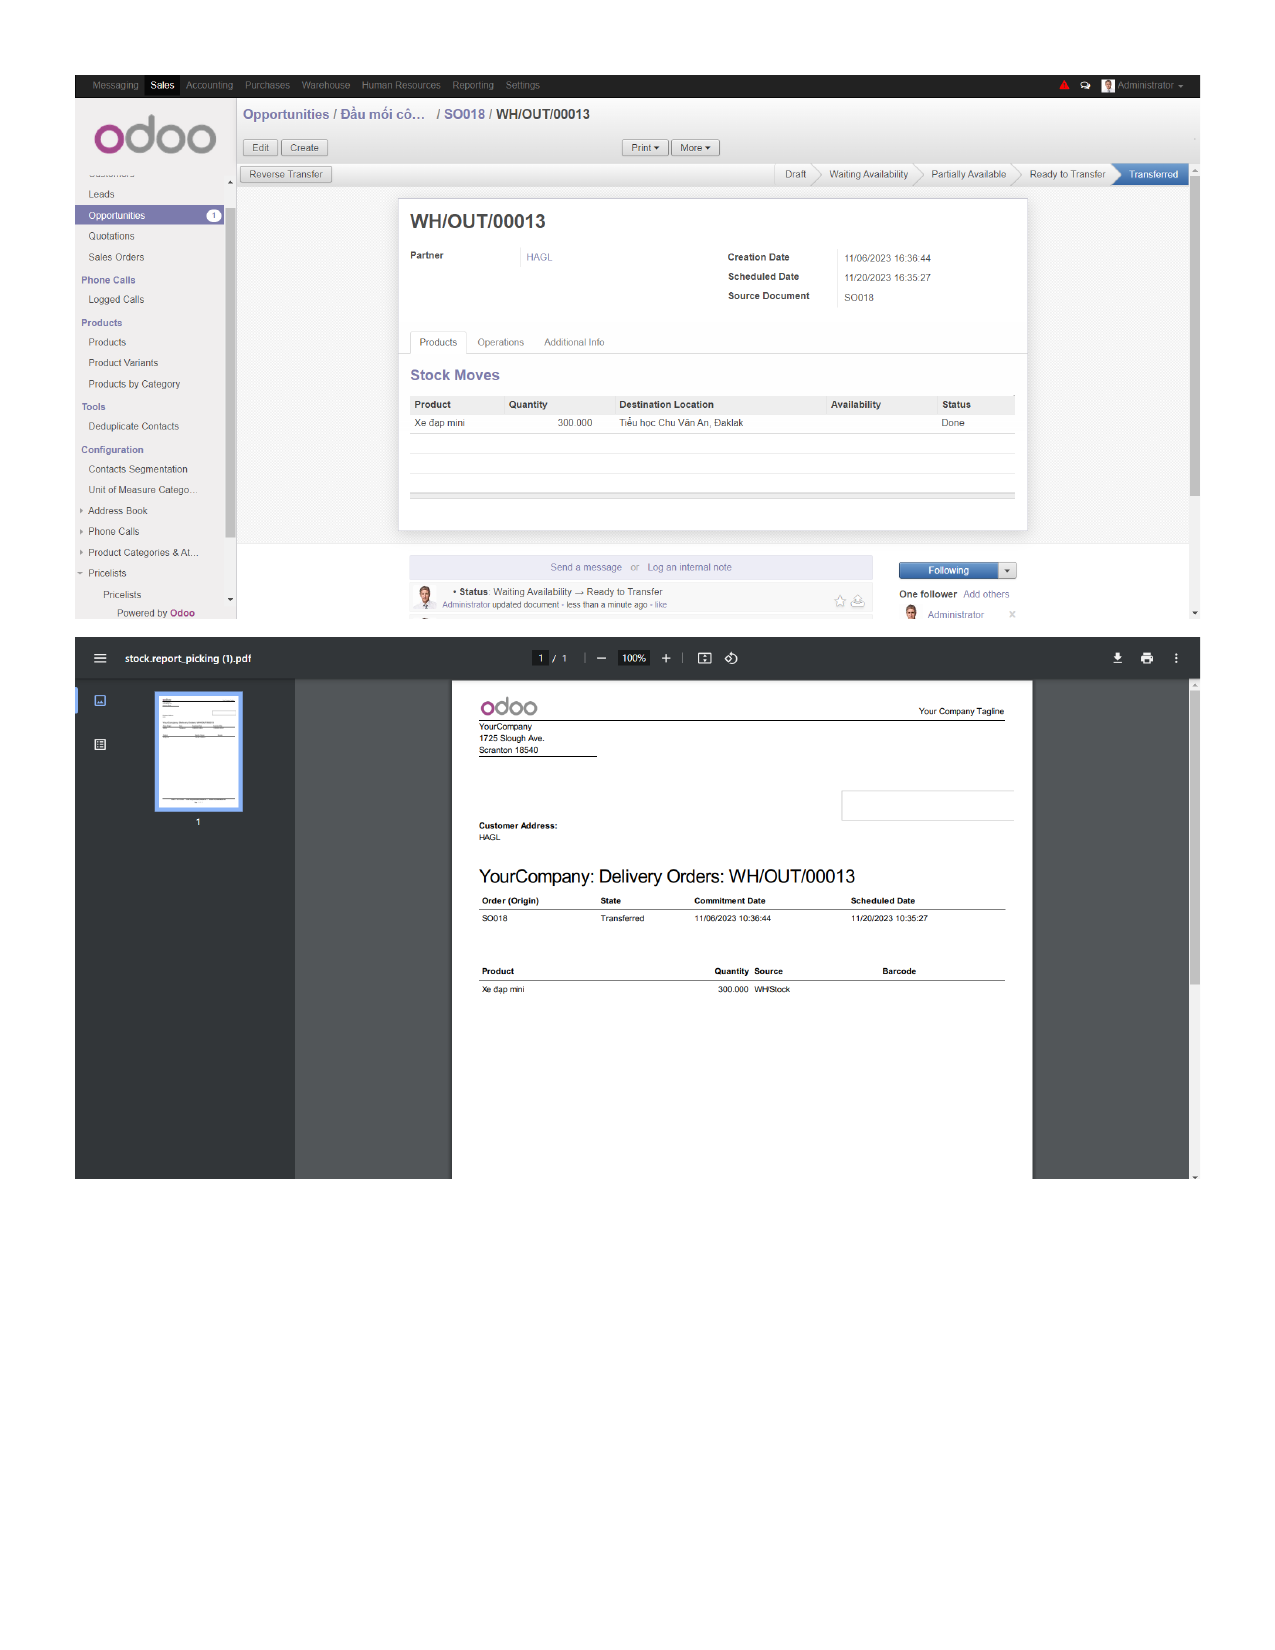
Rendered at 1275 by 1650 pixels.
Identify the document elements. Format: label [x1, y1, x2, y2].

picture [75, 75, 1200, 619]
picture [75, 637, 1200, 1179]
